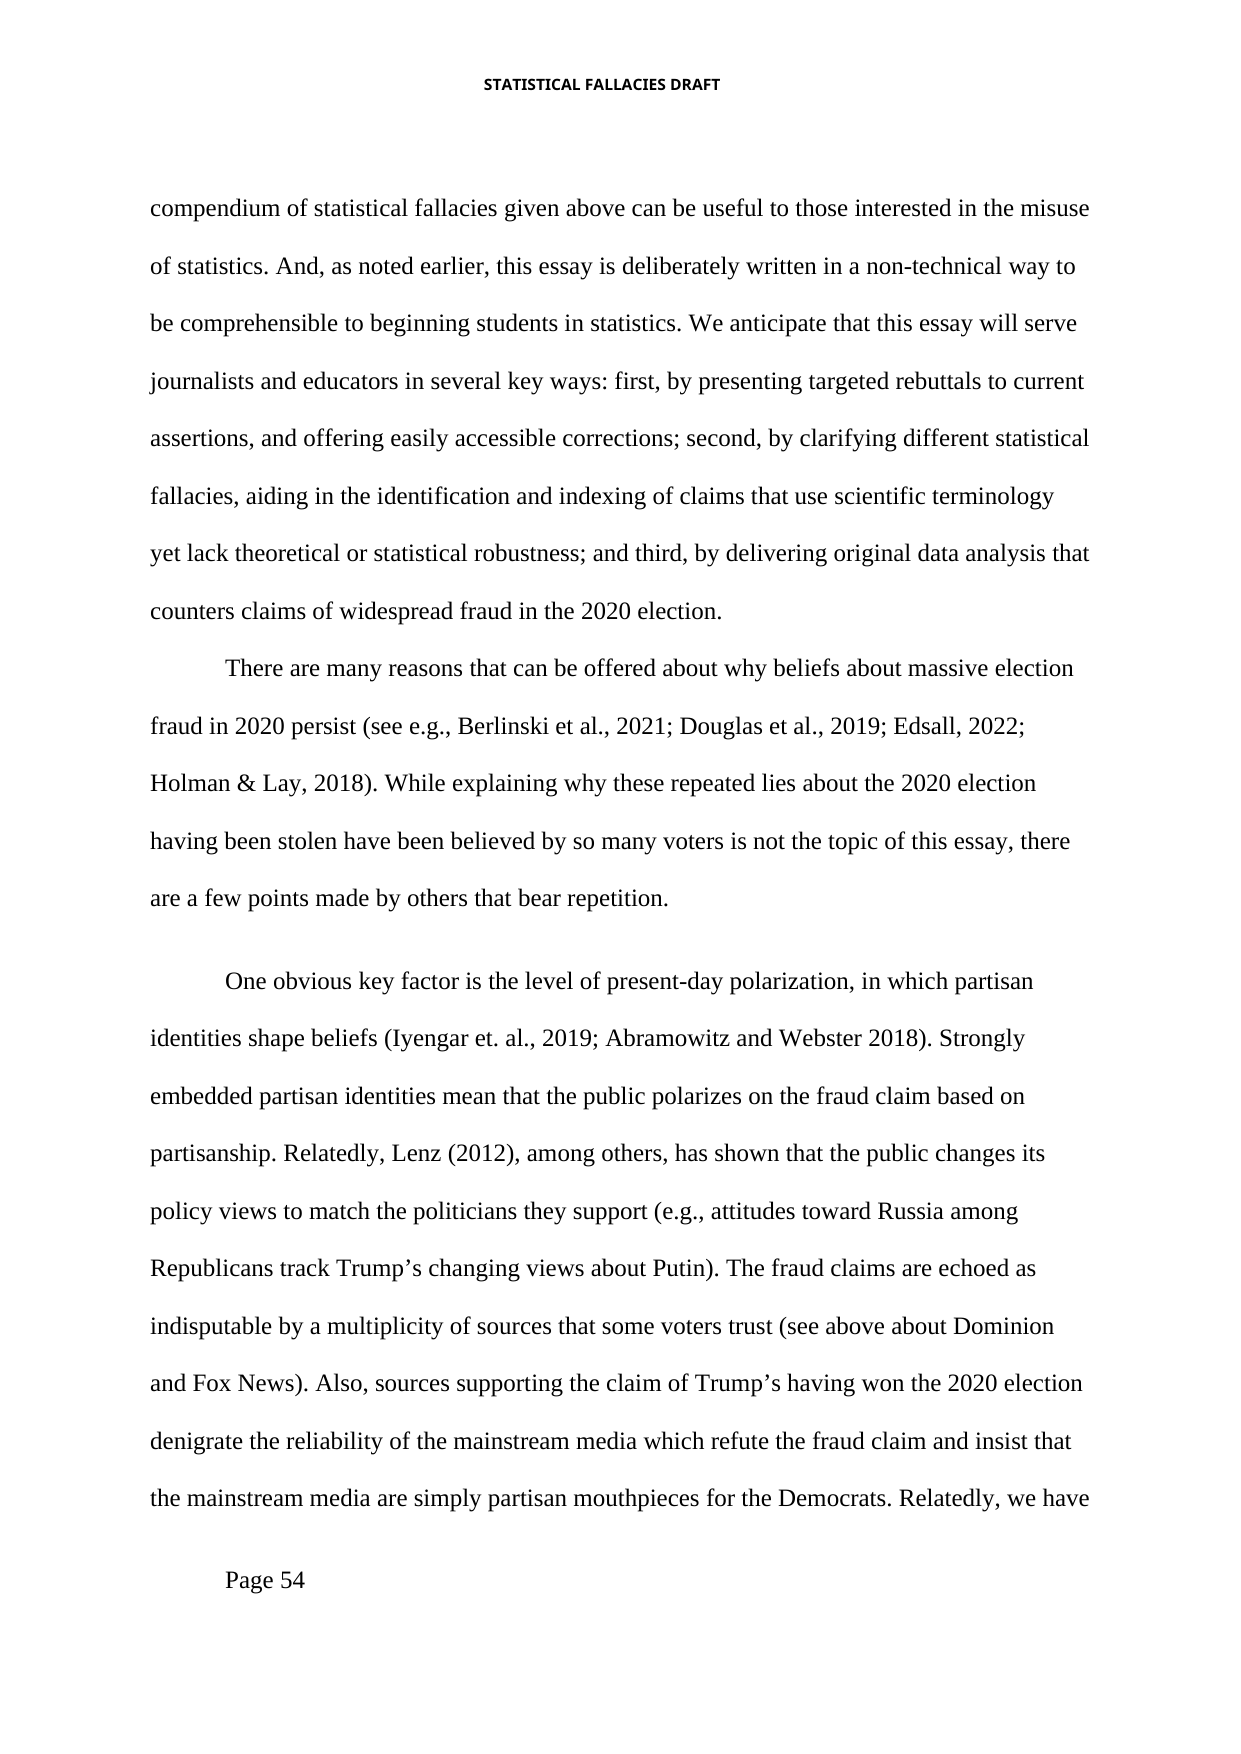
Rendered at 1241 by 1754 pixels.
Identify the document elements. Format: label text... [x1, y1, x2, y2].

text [150, 966, 1090, 1512]
text There are many reasons that can be offered about why beliefs about massive election fraud in 2020 persist (see e.g., Berlinski et al., 2021; Douglas et al., 2019; Edsall, 2022; Holman & Lay, 2018). While explaining why these repeated lies about the 2020 election having been stolen have been believed by so many voters is not the topic of this essay, there are a few points made by others that bear repetition. [150, 653, 1090, 912]
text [150, 193, 1090, 625]
